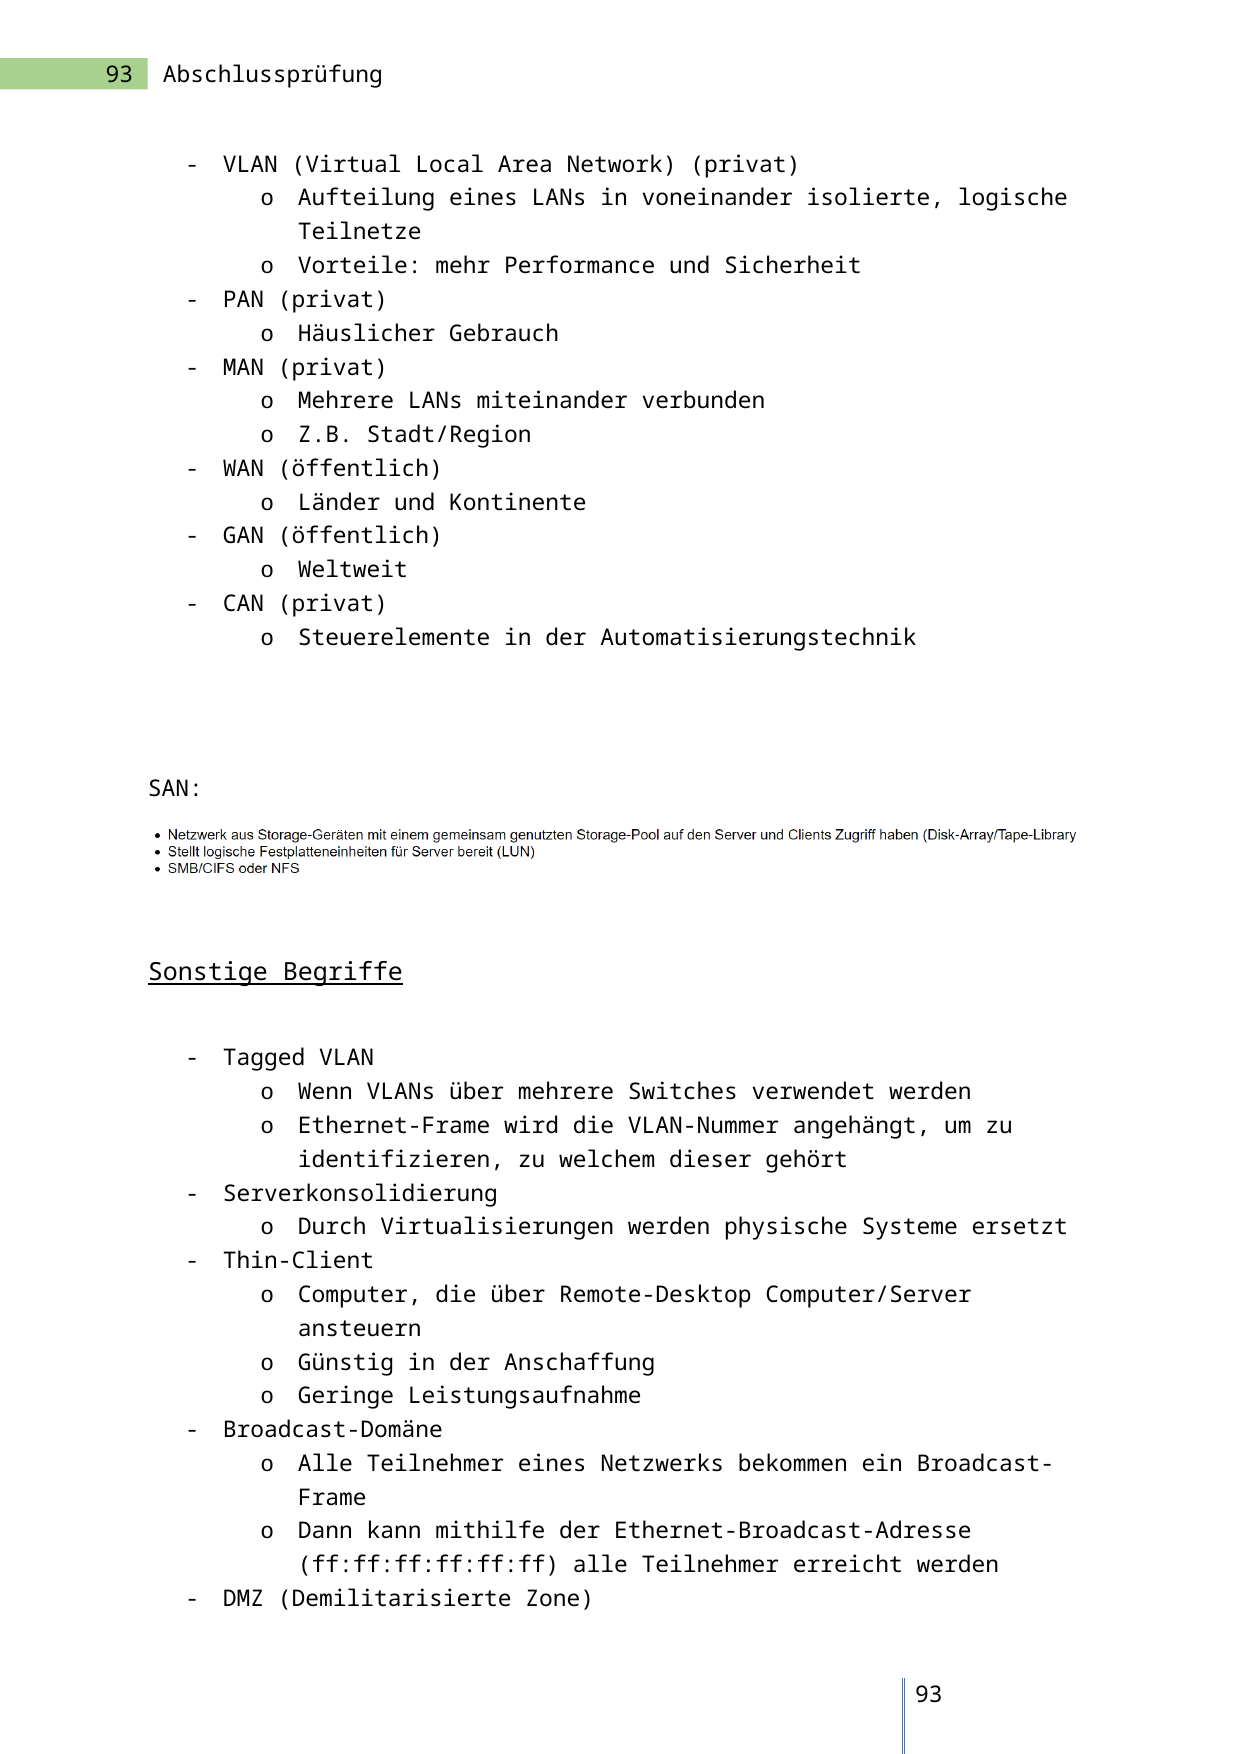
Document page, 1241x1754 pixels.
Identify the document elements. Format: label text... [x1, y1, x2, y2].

list Durch Virtualisierungen werden physische Systeme ersetzt [260, 1210, 1093, 1242]
list Steuerelemente in der Automatisierungstechnik [260, 621, 1093, 652]
picture [147, 822, 1093, 885]
list Alle Teilnehmer eines Netzwerks bekommen ein Broadcast-Frame [260, 1447, 1093, 1512]
list CAN (privat) [185, 587, 1093, 618]
list Thin-Client [185, 1244, 1093, 1275]
list Broadcast-Domäne [185, 1413, 1093, 1444]
list Vorteile: mehr Performance und Sicherheit [260, 249, 1093, 280]
list Computer, die über Remote-Desktop Computer/Server ansteuern [260, 1278, 1093, 1343]
subtitle Sonstige Begriffe [148, 954, 1093, 988]
list PAN (privat) [185, 283, 1093, 314]
list Weltweit [260, 553, 1093, 584]
list Mehrere LANs miteinander verbunden [260, 384, 1093, 416]
list Wenn VLANs über mehrere Switches verwendet werden [260, 1075, 1093, 1106]
list DMZ (Demilitarisierte Zone) [185, 1582, 1093, 1613]
list Tagged VLAN [185, 1041, 1093, 1072]
list WAN (öffentlich) [185, 452, 1093, 483]
list Serverkonsolidierung [185, 1176, 1093, 1208]
list VLAN (Virtual Local Area Network) (privat) [185, 148, 1093, 179]
list Dann kann mithilfe der Ethernet-Broadcast-Adresse (ff:ff:ff:ff:ff:ff) alle Teilnehmer erreicht werden [260, 1514, 1093, 1579]
list Länder und Kontinente [260, 486, 1093, 517]
list Aufteilung eines LANs in voneinander isolierte, logische Teilnetze [260, 181, 1093, 246]
text SAN: [148, 772, 1093, 803]
list Günstig in der Anschaffung [260, 1345, 1093, 1377]
list Z.B. Stadt/Region [260, 418, 1093, 449]
list GAN (öffentlich) [185, 519, 1093, 551]
list MAN (privat) [185, 350, 1093, 382]
list Ethernet-Frame wird die VLAN-Nummer angehängt, um zu identifizieren, zu welchem dieser gehört [260, 1109, 1093, 1174]
list Häuslicher Gebrauch [260, 317, 1093, 348]
list Geringe Leistungsaufnahme [260, 1379, 1093, 1411]
